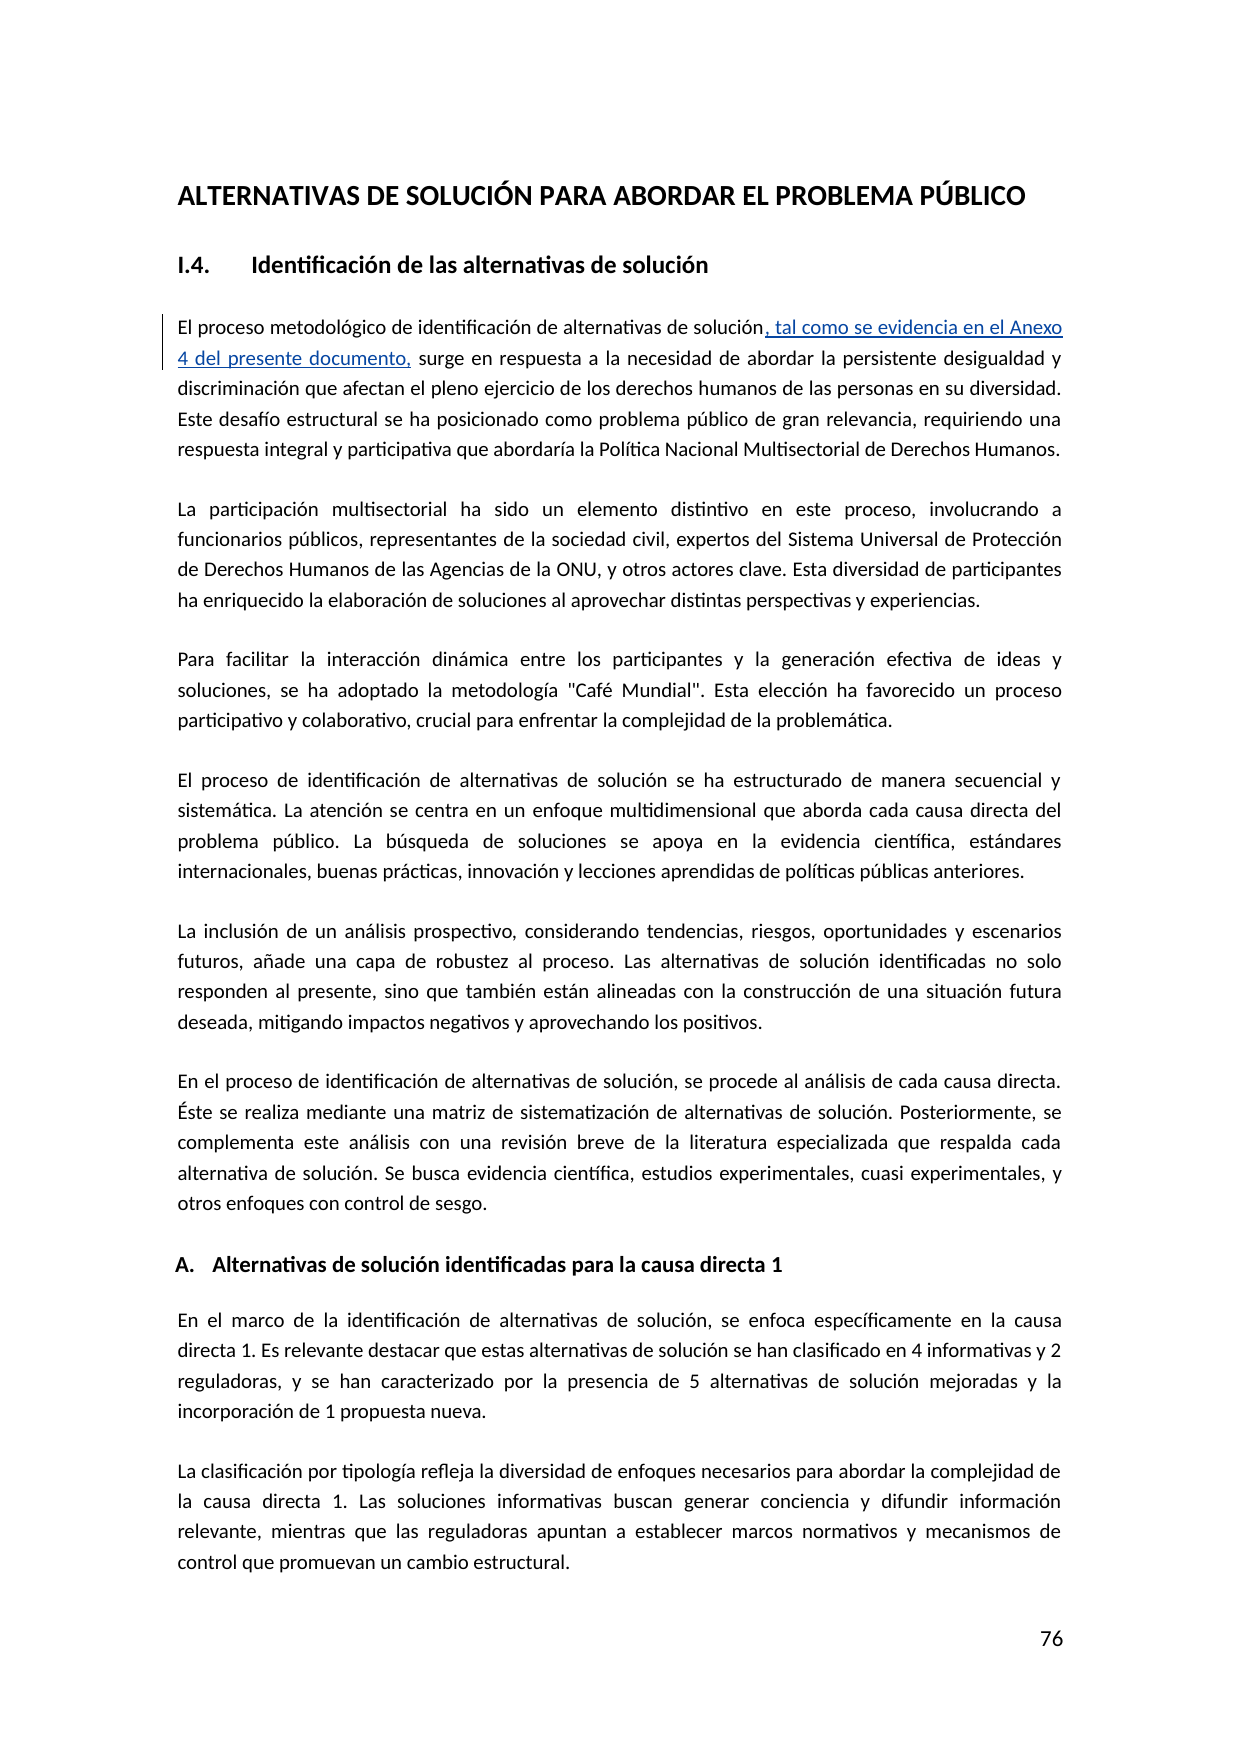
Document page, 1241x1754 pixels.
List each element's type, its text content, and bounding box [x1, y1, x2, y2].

text La participación multisectorial ha sido un elemento distintivo en este proceso, involucrando a funcionarios públicos, representantes de la sociedad civil, expertos del Sistema Universal de Protección de Derechos Humanos de las Agencias de la ONU, y otros actores clave. Esta diversidad de participantes ha enriquecido la elaboración de soluciones al aprovechar distintas perspectivas y experiencias. [177, 496, 1063, 612]
subtitle ALTERNATIVAS DE SOLUCIÓN PARA ABORDAR EL PROBLEMA PÚBLICO [177, 177, 1063, 212]
text La inclusión de un análisis prospectivo, considerando tendencias, riesgos, oportunidades y escenarios futuros, añade una capa de robustez al proceso. Las alternativas de solución identificadas no solo responden al presente, sino que también están alineadas con la construcción de una situación futura deseada, mitigando impactos negativos y aprovechando los positivos. [177, 918, 1063, 1034]
text En el proceso de identificación de alternativas de solución, se procede al análisis de cada causa directa. Éste se realiza mediante una matriz de sistematización de alternativas de solución. Posteriormente, se complementa este análisis con una revisión breve de la literatura especializada que respalda cada alternativa de solución. Se busca evidencia científica, estudios experimentales, cuasi experimentales, y otros enfoques con control de sesgo. [177, 1069, 1063, 1216]
text Para facilitar la interacción dinámica entre los participantes y la generación efectiva de ideas y soluciones, se ha adoptado la metodología "Café Mundial". Esta elección ha favorecido un proceso participativo y colaborativo, crucial para enfrentar la complejidad de la problemática. [177, 647, 1063, 733]
text En el marco de la identificación de alternativas de solución, se enfoca específicamente en la causa directa 1. Es relevante destacar que estas alternativas de solución se han clasificado en 4 informativas y 2 reguladoras, y se han caracterizado por la presencia de 5 alternativas de solución mejoradas y la incorporación de 1 propuesta nueva. [177, 1307, 1063, 1424]
text La clasificación por tipología refleja la diversidad de enfoques necesarios para abordar la complejidad de la causa directa 1. Las soluciones informativas buscan generar conciencia y difundir información relevante, mientras que las reguladoras apuntan a establecer marcos normativos y mecanismos de control que promuevan un cambio estructural. [177, 1458, 1063, 1574]
text El proceso de identificación de alternativas de solución se ha estructurado de manera secuencial y sistemática. La atención se centra en un enfoque multidimensional que aborda cada causa directa del problema público. La búsqueda de soluciones se apoya en la evidencia científica, estándares internacionales, buenas prácticas, innovación y lecciones aprendidas de políticas públicas anteriores. [177, 767, 1063, 884]
subtitle Identificación de las alternativas de solución [177, 249, 1063, 279]
subtitle Alternativas de solución identificadas para la causa directa 1 [175, 1250, 1063, 1278]
text El proceso metodológico de identificación de alternativas de solución surge en respuesta a la necesidad de abordar la persistente desigualdad y discriminación que afectan el pleno ejercicio de los derechos humanos de las personas en su diversidad. Este desafío estructural se ha posicionado como problema público de gran relevancia, requiriendo una respuesta integral y participativa que abordaría la Política Nacional Multisectorial de Derechos Humanos. [177, 314, 1063, 462]
